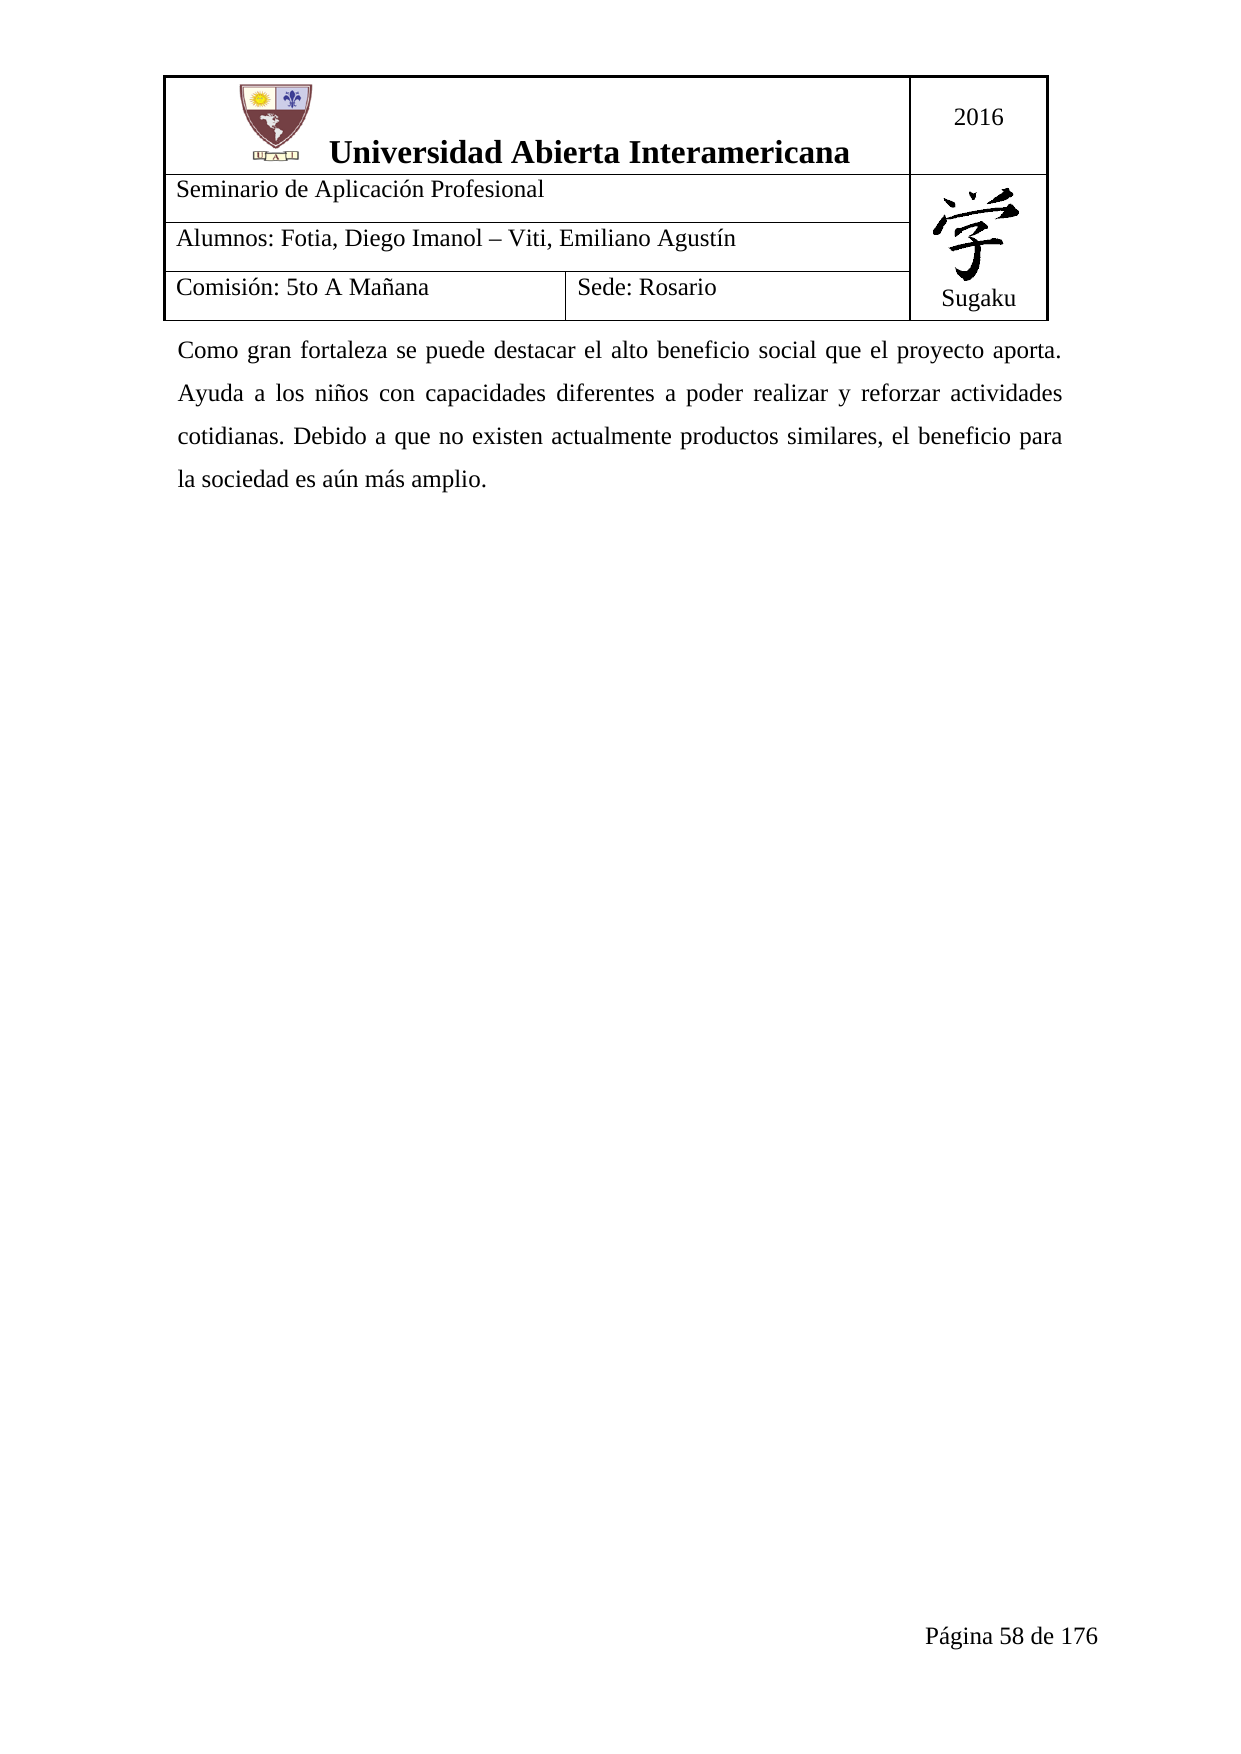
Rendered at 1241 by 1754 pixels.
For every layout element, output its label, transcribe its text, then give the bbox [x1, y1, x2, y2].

picture [927, 181, 1030, 284]
picture [223, 78, 329, 164]
text Como gran fortaleza se puede destacar el alto beneficio social que el proyecto aporta. Ayuda a los niños con capacidades diferentes a poder realizar y reforzar actividades cotidianas. Debido a que no existen actualmente productos similares, el beneficio para la sociedad es aún más amplio. [177, 148, 1063, 493]
